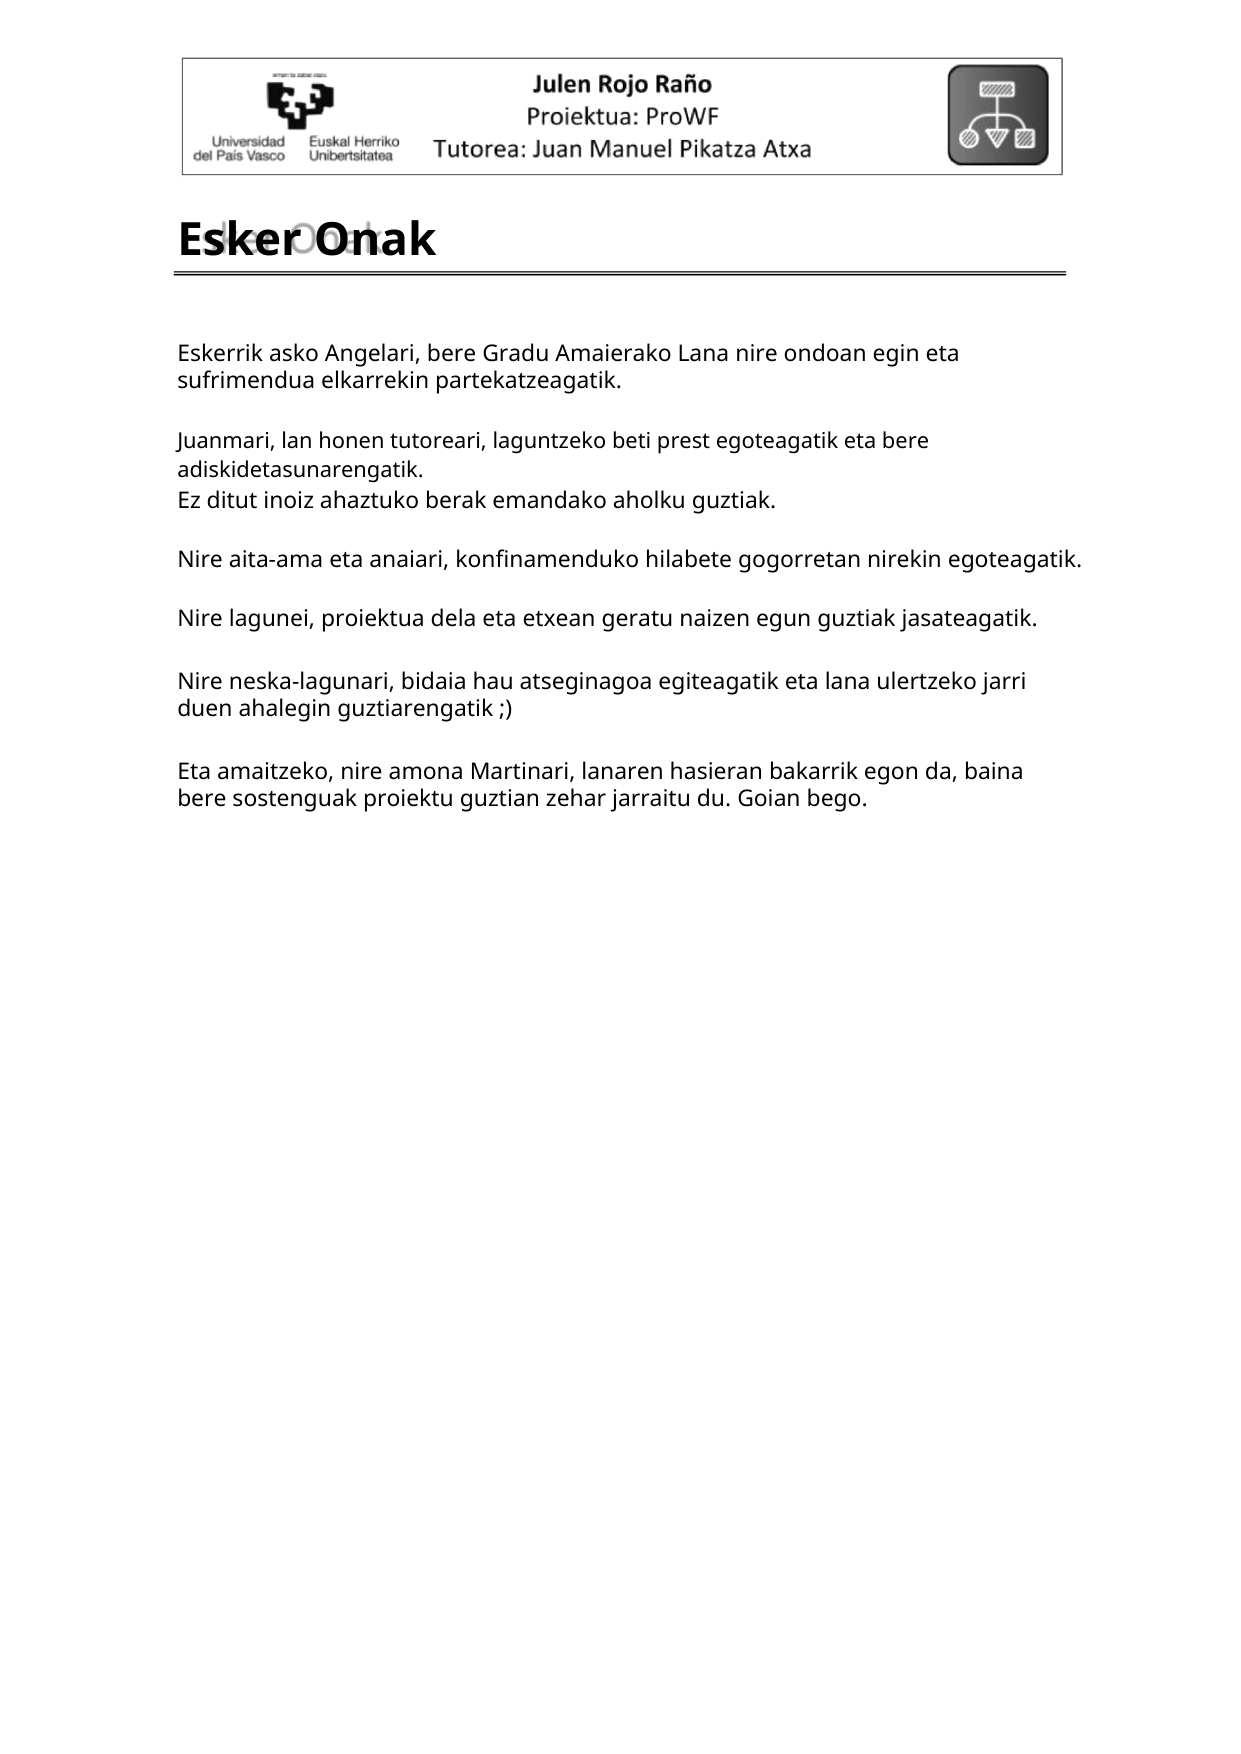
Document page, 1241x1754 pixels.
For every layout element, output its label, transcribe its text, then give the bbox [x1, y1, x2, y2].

text Nire aita-ama eta anaiari, konfinamenduko hilabete gogorretan nirekin egoteagatik. [177, 543, 1090, 574]
text Nire lagunei, proiektua dela eta etxean geratu naizen egun guztiak jasateagatik. [177, 602, 1090, 633]
text Eta amaitzeko, nire amona Martinari, lanaren hasieran bakarrik egon da, baina bere sostenguak proiektu guztian zehar jarraitu du. Goian bego. [177, 757, 1065, 813]
text Esker Onak [177, 207, 1090, 269]
text Juanmari, lan honen tutoreari, laguntzeko beti prest egoteagatik eta bere adiskidetasunarengatik. [177, 424, 1090, 484]
text Eskerrik asko Angelari, bere Gradu Amaierako Lana nire ondoan egin eta sufrimendua elkarrekin partekatzeagatik. [177, 338, 1063, 395]
picture [146, 54, 1067, 297]
text Ez ditut inoiz ahaztuko berak emandako aholku guztiak. [177, 484, 1090, 515]
text Nire neska-lagunari, bidaia hau atseginagoa egiteagatik eta lana ulertzeko jarri duen ahalegin guztiarengatik ;) [177, 666, 1065, 723]
